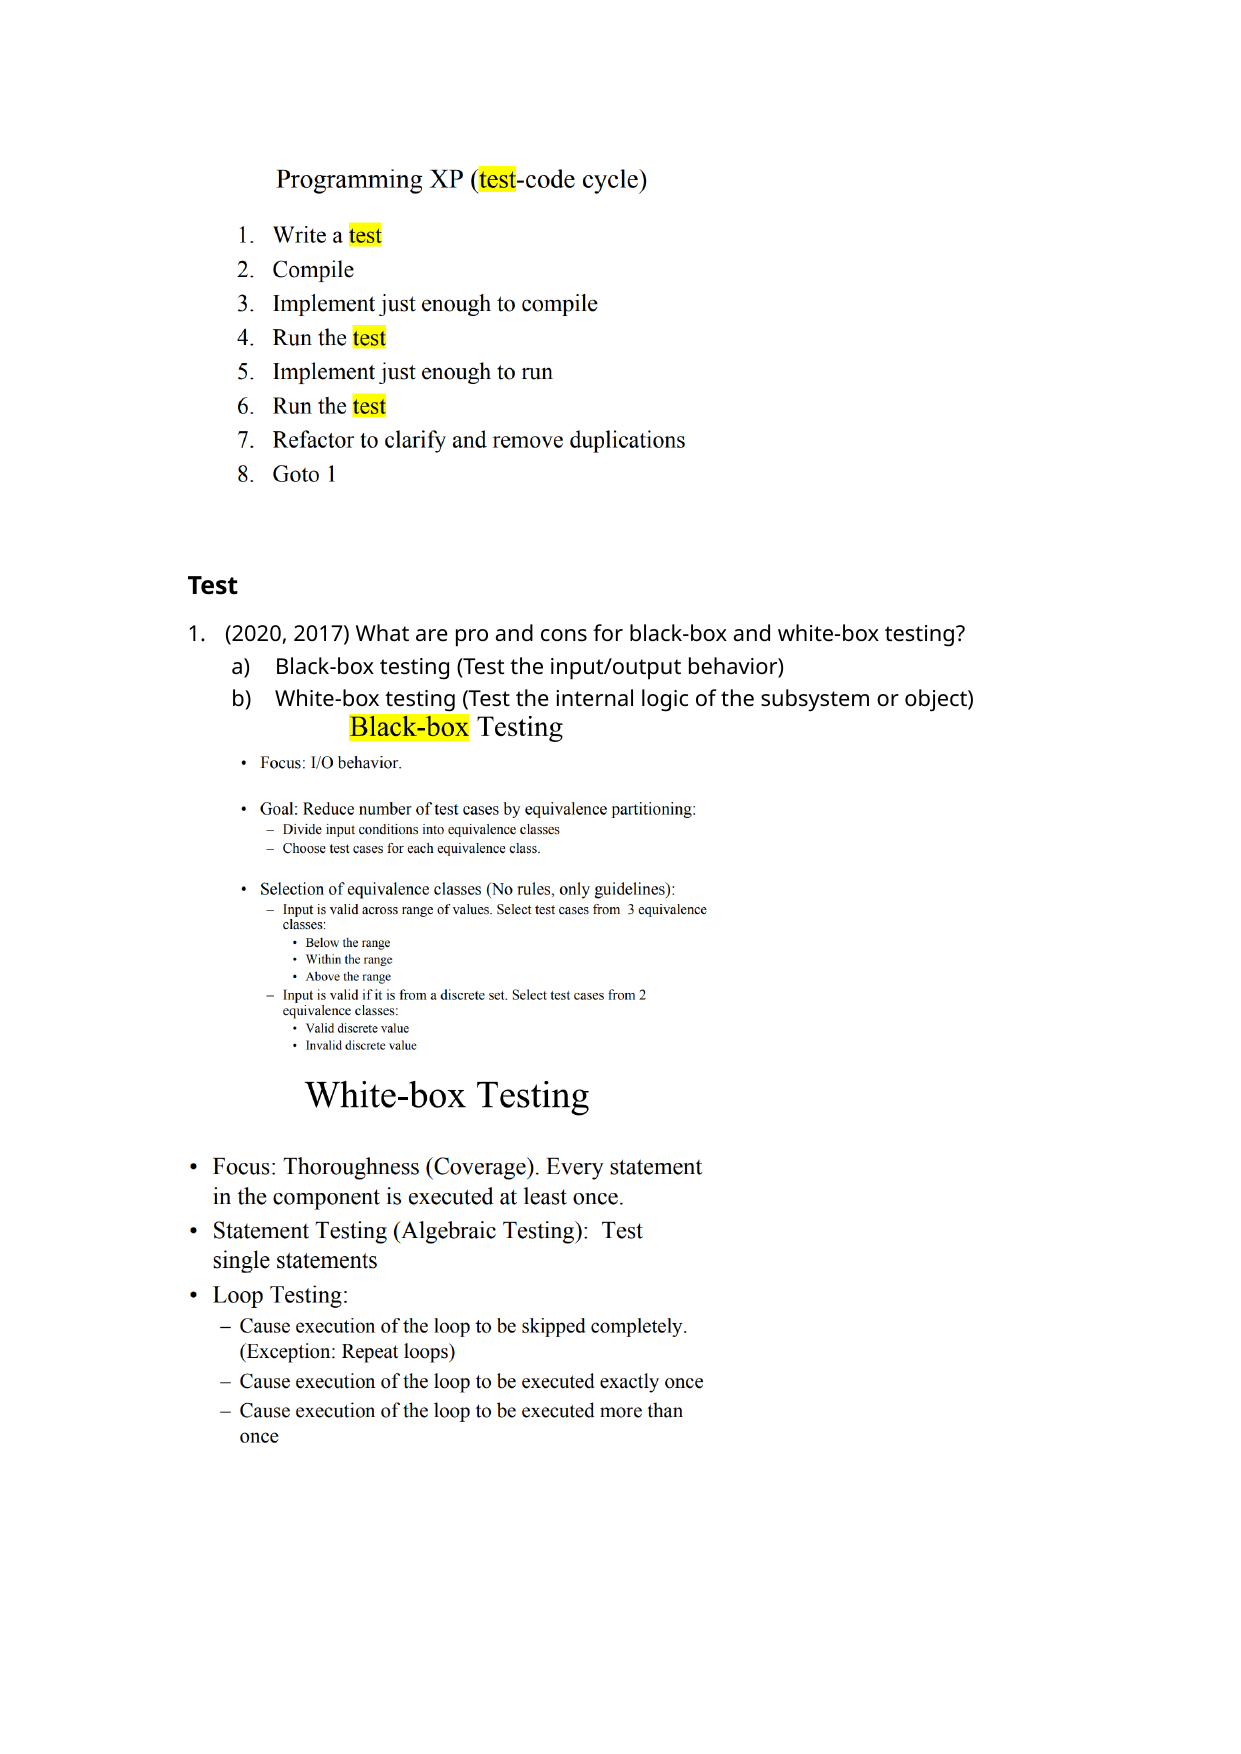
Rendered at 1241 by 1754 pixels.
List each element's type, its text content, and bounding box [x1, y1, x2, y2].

list (2020, 2017) What are pro and cons for black-box and white-box testing? [187, 617, 1053, 649]
picture [231, 714, 711, 1056]
list Black-box testing (Test the input/output behavior) [231, 649, 1053, 682]
list White-box testing (Test the internal logic of the subsystem or object) [231, 682, 1053, 714]
text Test [187, 552, 1053, 617]
picture [187, 1072, 724, 1451]
picture [225, 162, 695, 494]
